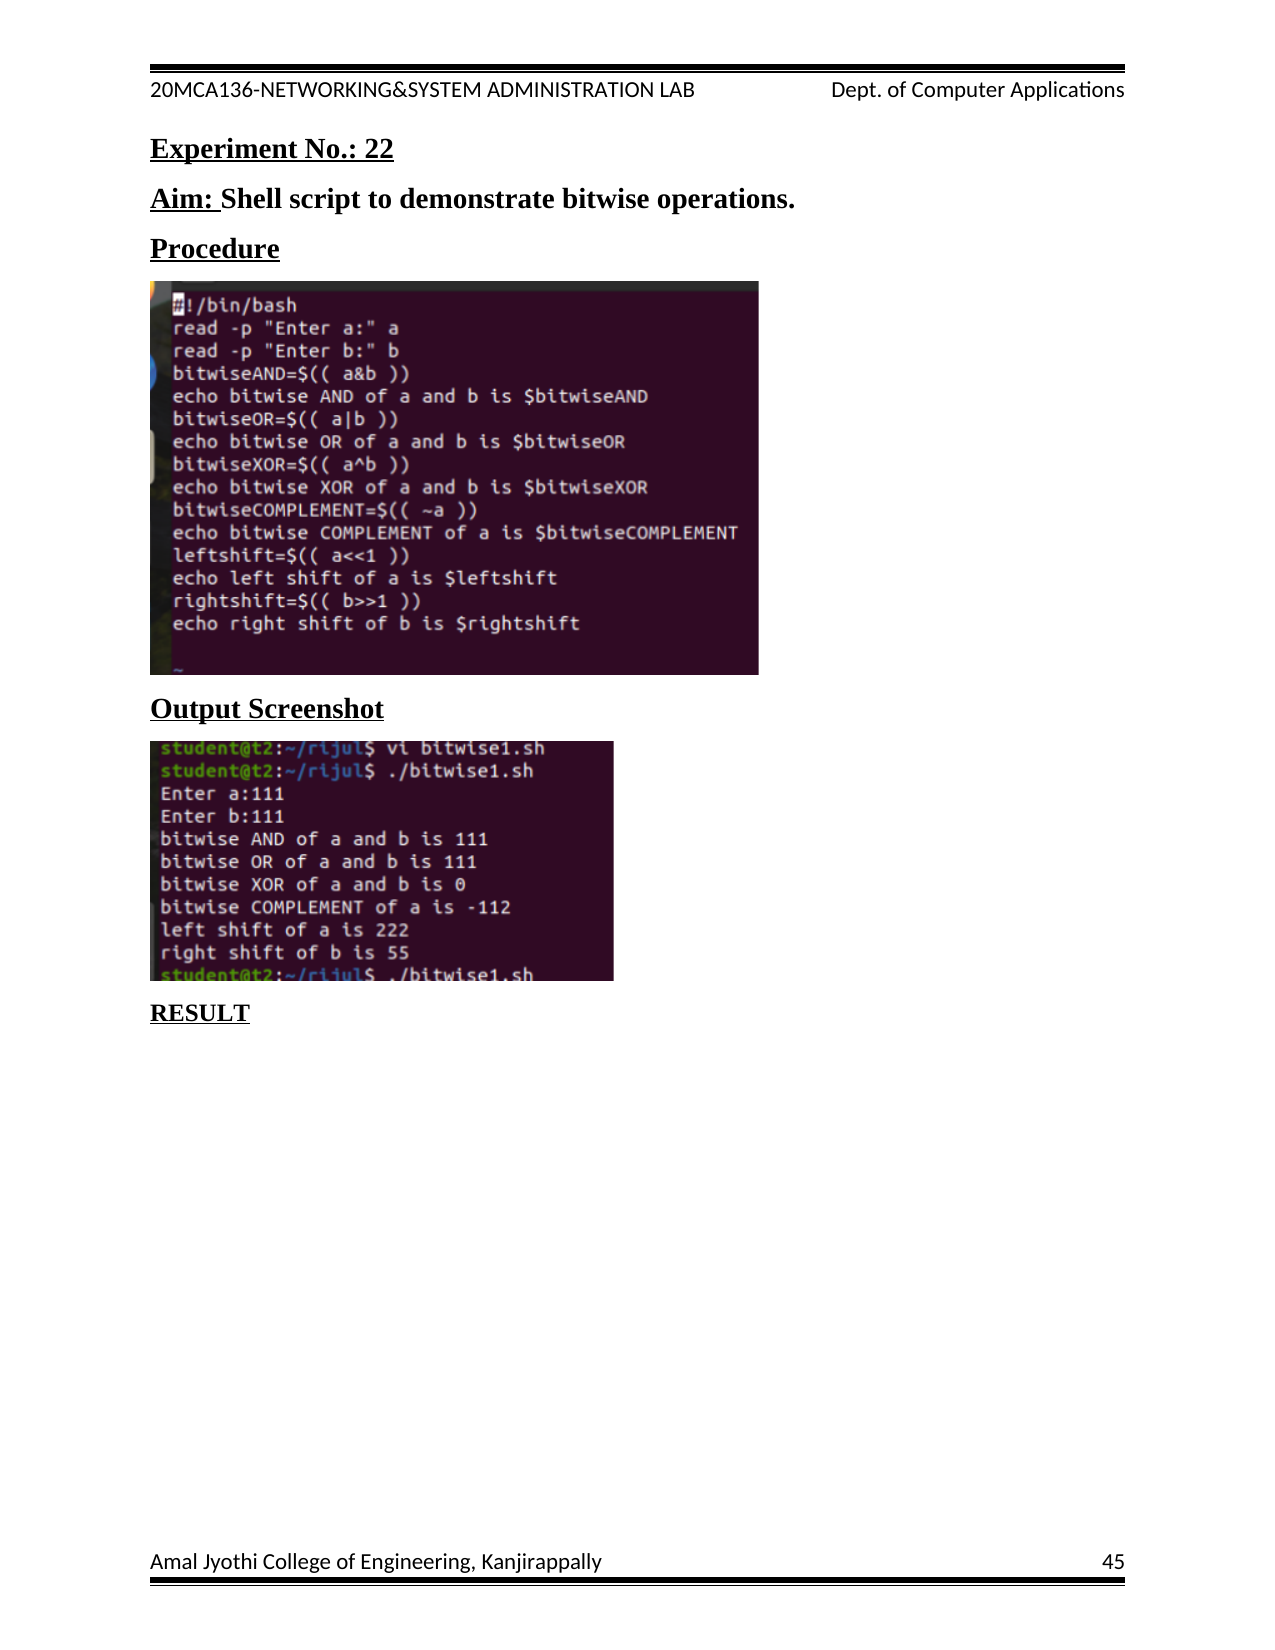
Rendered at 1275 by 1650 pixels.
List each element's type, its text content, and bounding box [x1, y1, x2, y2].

picture [150, 741, 614, 981]
text Aim: Shell script to demonstrate bitwise operations. [150, 181, 1125, 215]
picture [150, 281, 759, 675]
text Output Screenshot [150, 691, 1125, 724]
text Procedure [150, 231, 1125, 265]
text Experiment No.: 22 [150, 131, 1125, 164]
text RESULT [150, 998, 1125, 1026]
